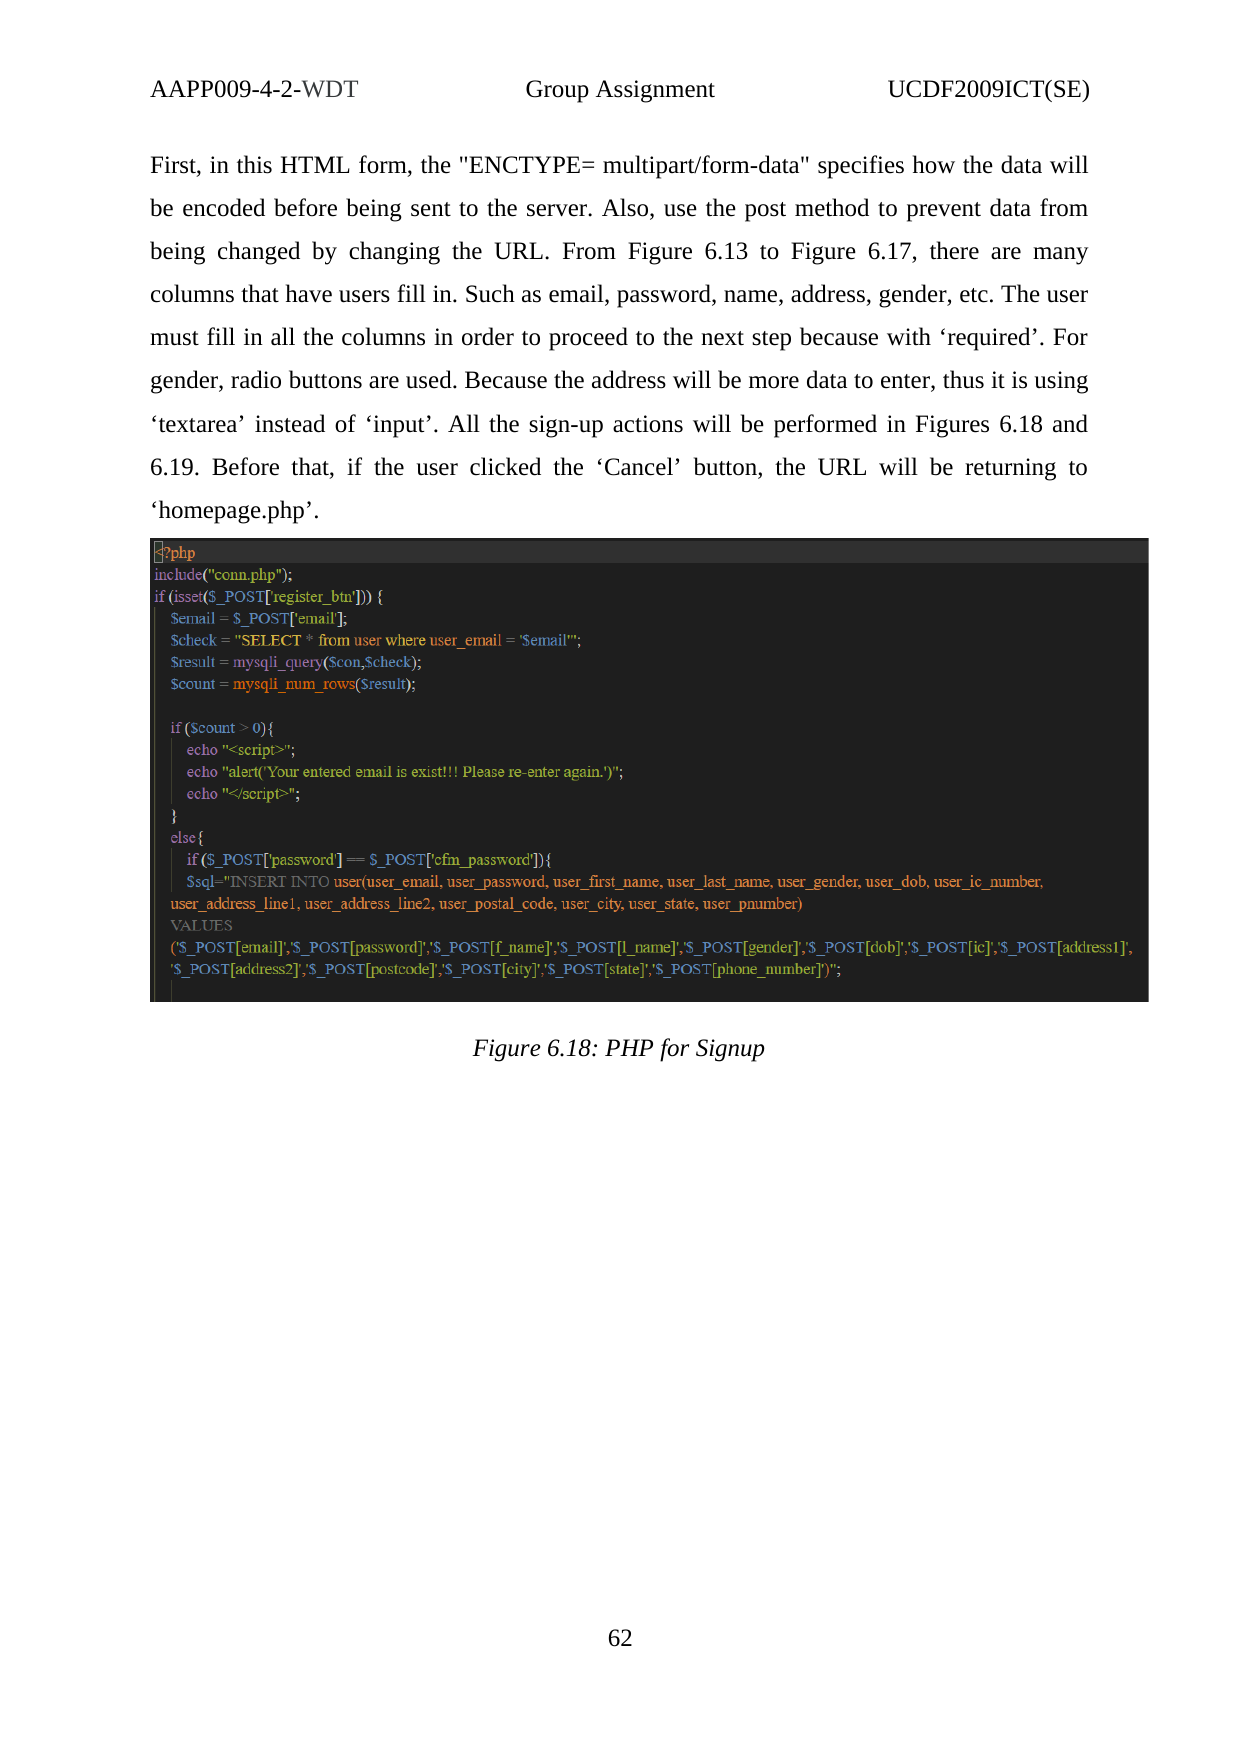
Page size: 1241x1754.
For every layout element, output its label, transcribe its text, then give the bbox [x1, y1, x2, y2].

picture [150, 538, 1149, 1002]
text First, in this HTML form, the "ENCTYPE= multipart/form-data" specifies how the data will be encoded before being sent to the server. Also, use the post method to prevent data from being changed by changing the URL. From Figure 6.13 to Figure 6.17, there are many columns that have users fill in. Such as email, password, name, address, gender, etc. The user must fill in all the columns in order to proceed to the next step because with ‘required’. For gender, radio buttons are used. Because the address will be more data to enter, thus it is using ‘textarea’ instead of ‘input’. All the sign-up actions will be performed in Figures 6.18 and 6.19. Before that, if the user clicked the ‘Cancel’ button, the URL will be returning to ‘homepage.php’. [150, 150, 1090, 538]
text Figure 6.18: PHP for Signup [150, 1033, 1090, 1062]
